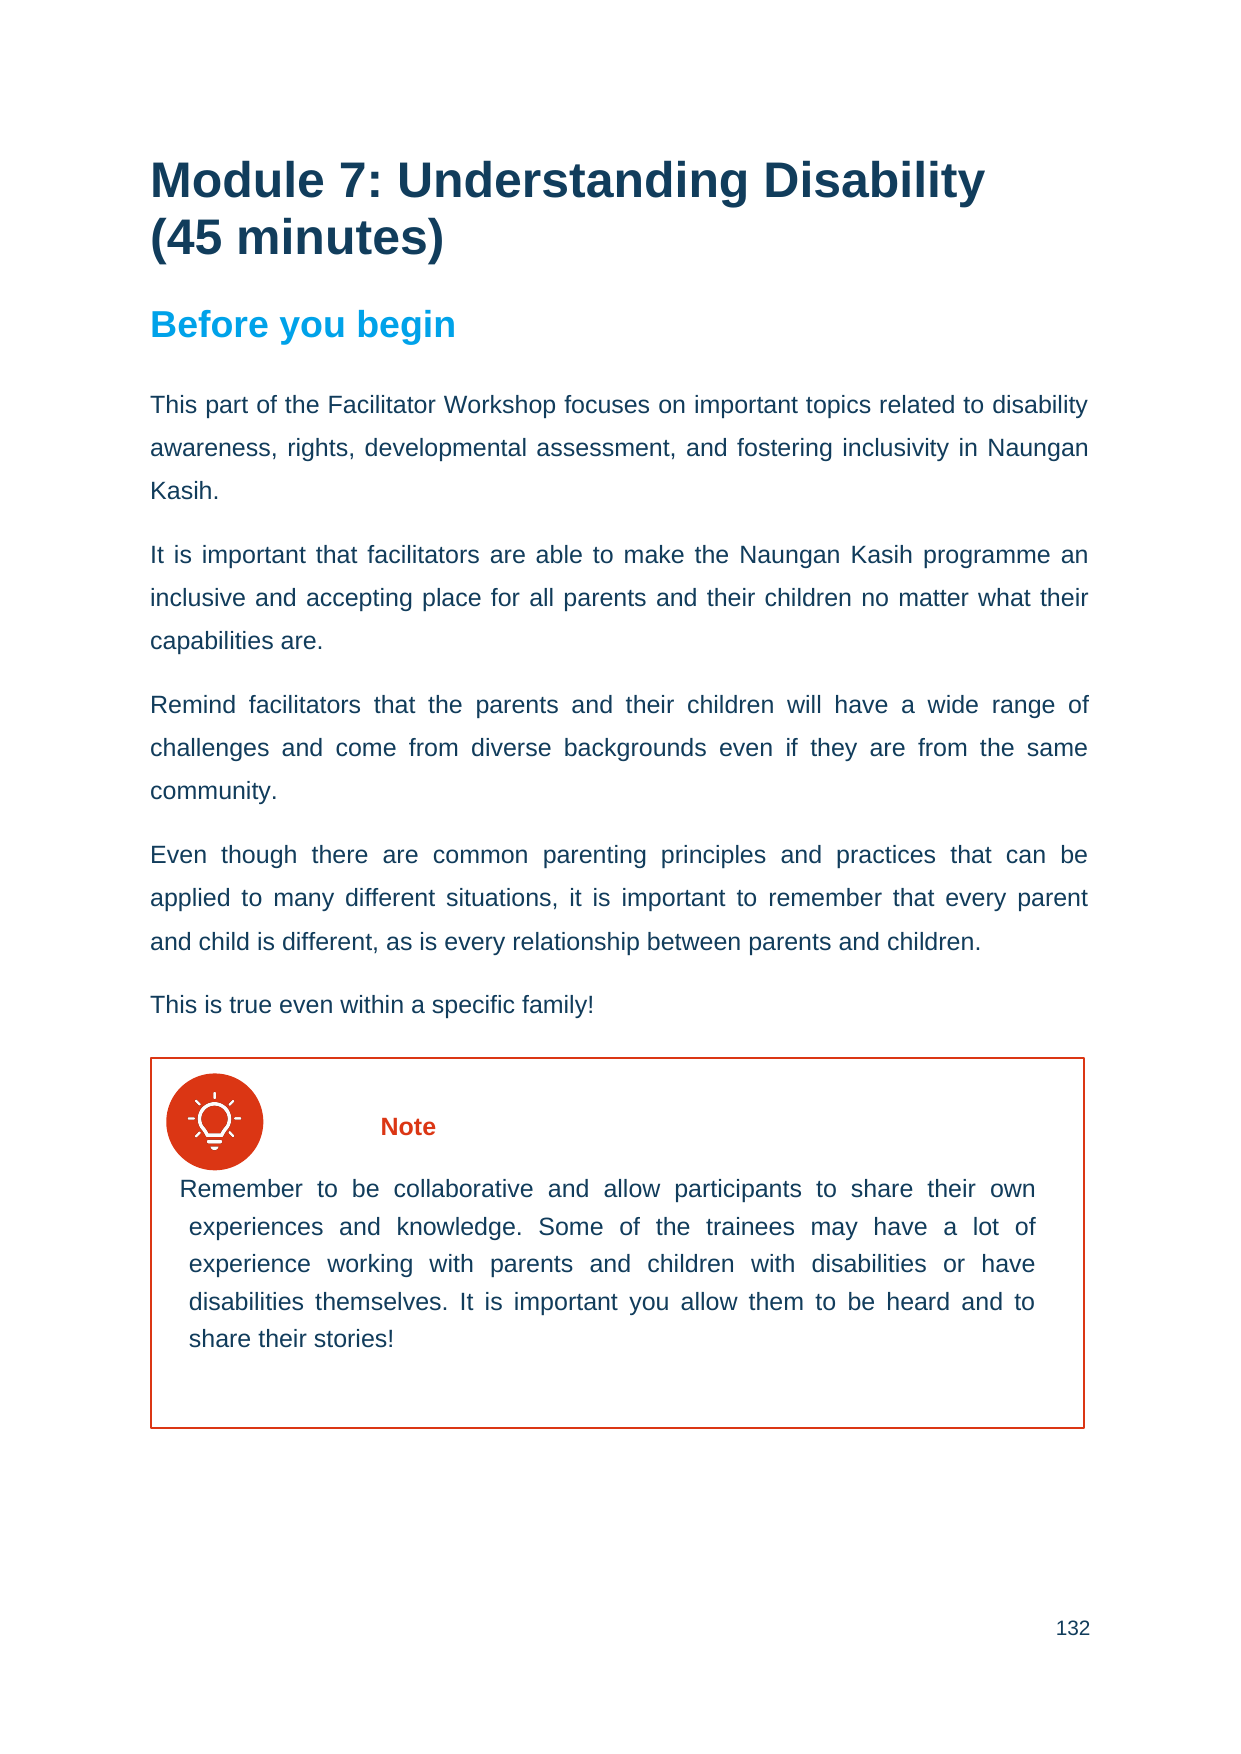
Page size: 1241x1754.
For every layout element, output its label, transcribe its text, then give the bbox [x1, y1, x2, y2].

text Remind facilitators that the parents and their children will have a wide range of challenges and come from diverse backgrounds even if they are from the same community. [150, 690, 1090, 805]
picture [182, 1089, 247, 1154]
subtitle Module 7: Understanding Disability (45 minutes) [150, 150, 1090, 265]
text It is important that facilitators are able to make the Naungan Kasih programme an inclusive and accepting place for all parents and their children no matter what their capabilities are. [150, 540, 1090, 655]
text This is true even within a specific family! [150, 990, 1090, 1019]
subtitle Before you begin [150, 302, 1090, 346]
text This part of the Facilitator Workshop focuses on important topics related to disability awareness, rights, developmental assessment, and fostering inclusivity in Naungan Kasih. [150, 389, 1090, 504]
text Even though there are common parenting principles and practices that can be applied to many different situations, it is important to remember that every parent and child is different, as is every relationship between parents and children. [150, 840, 1090, 955]
